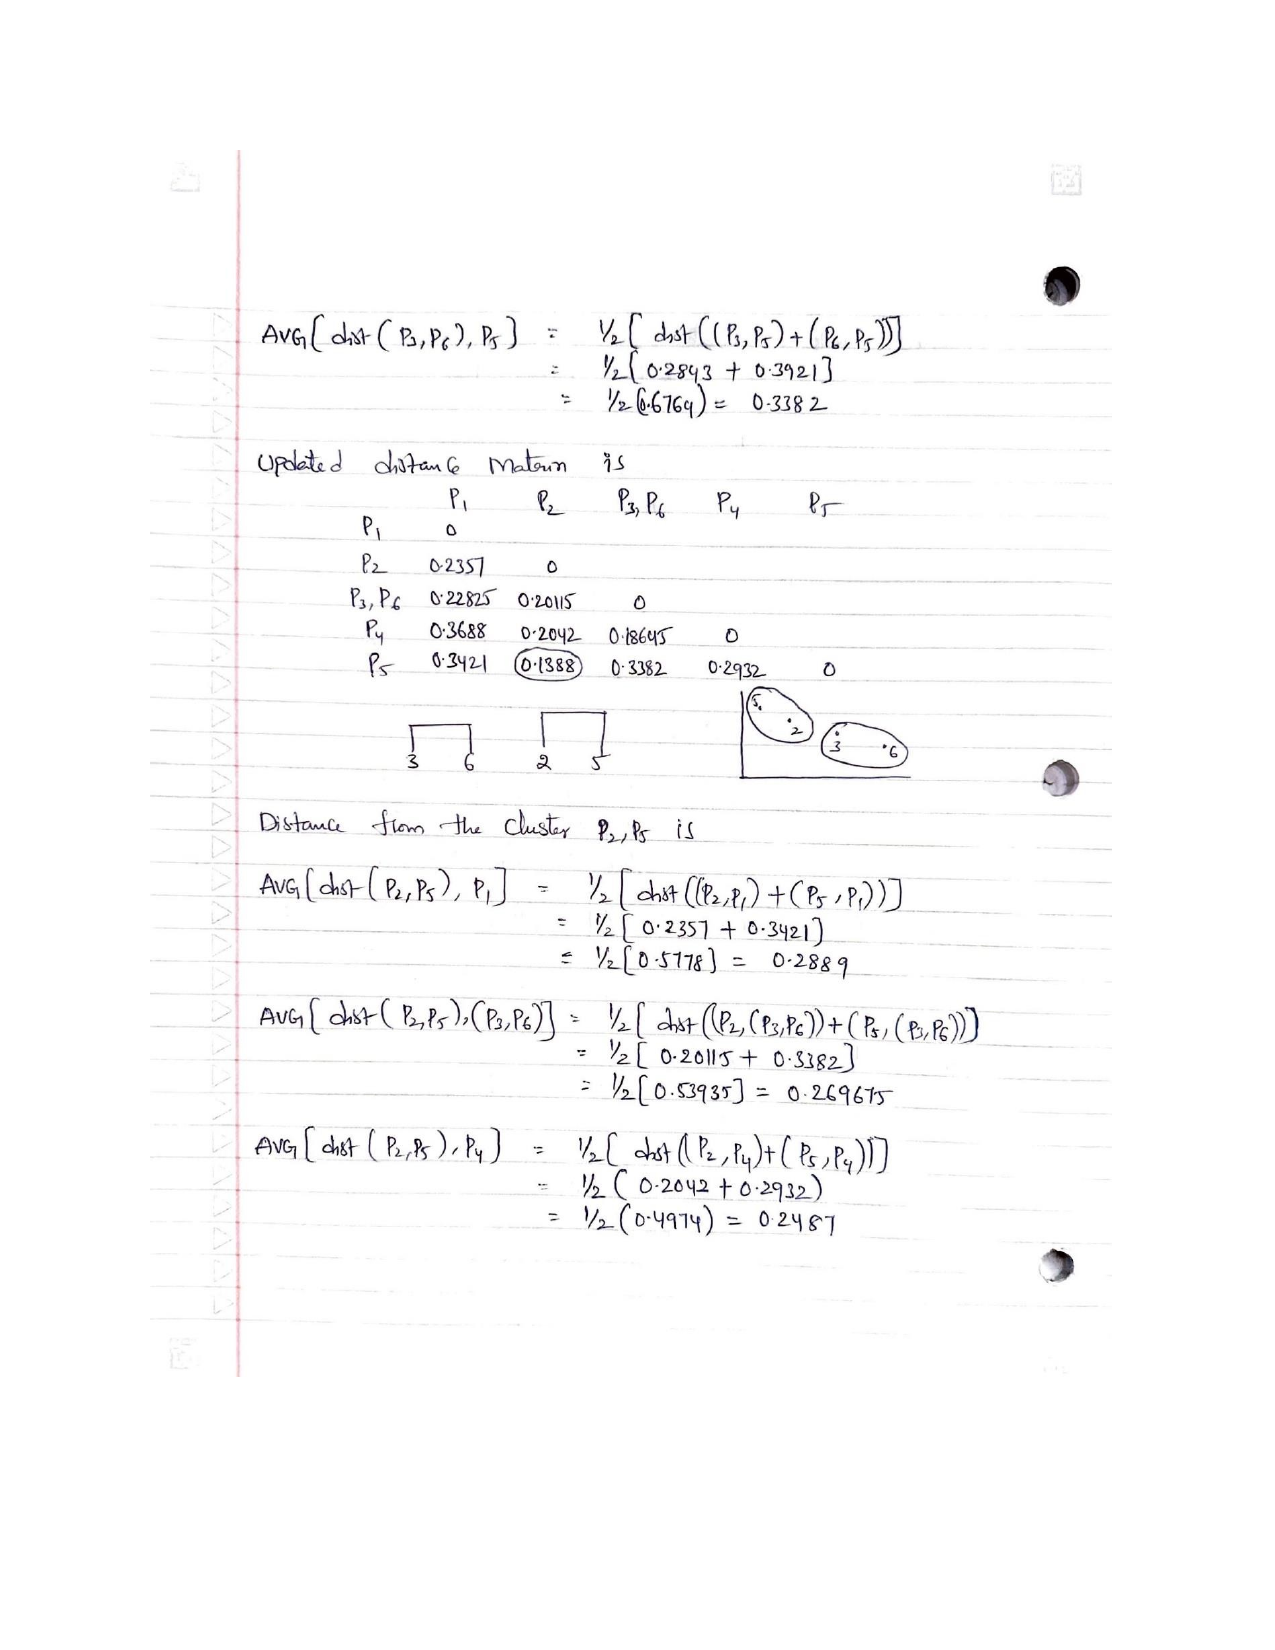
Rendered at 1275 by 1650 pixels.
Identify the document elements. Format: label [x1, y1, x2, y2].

picture [150, 150, 1112, 1377]
